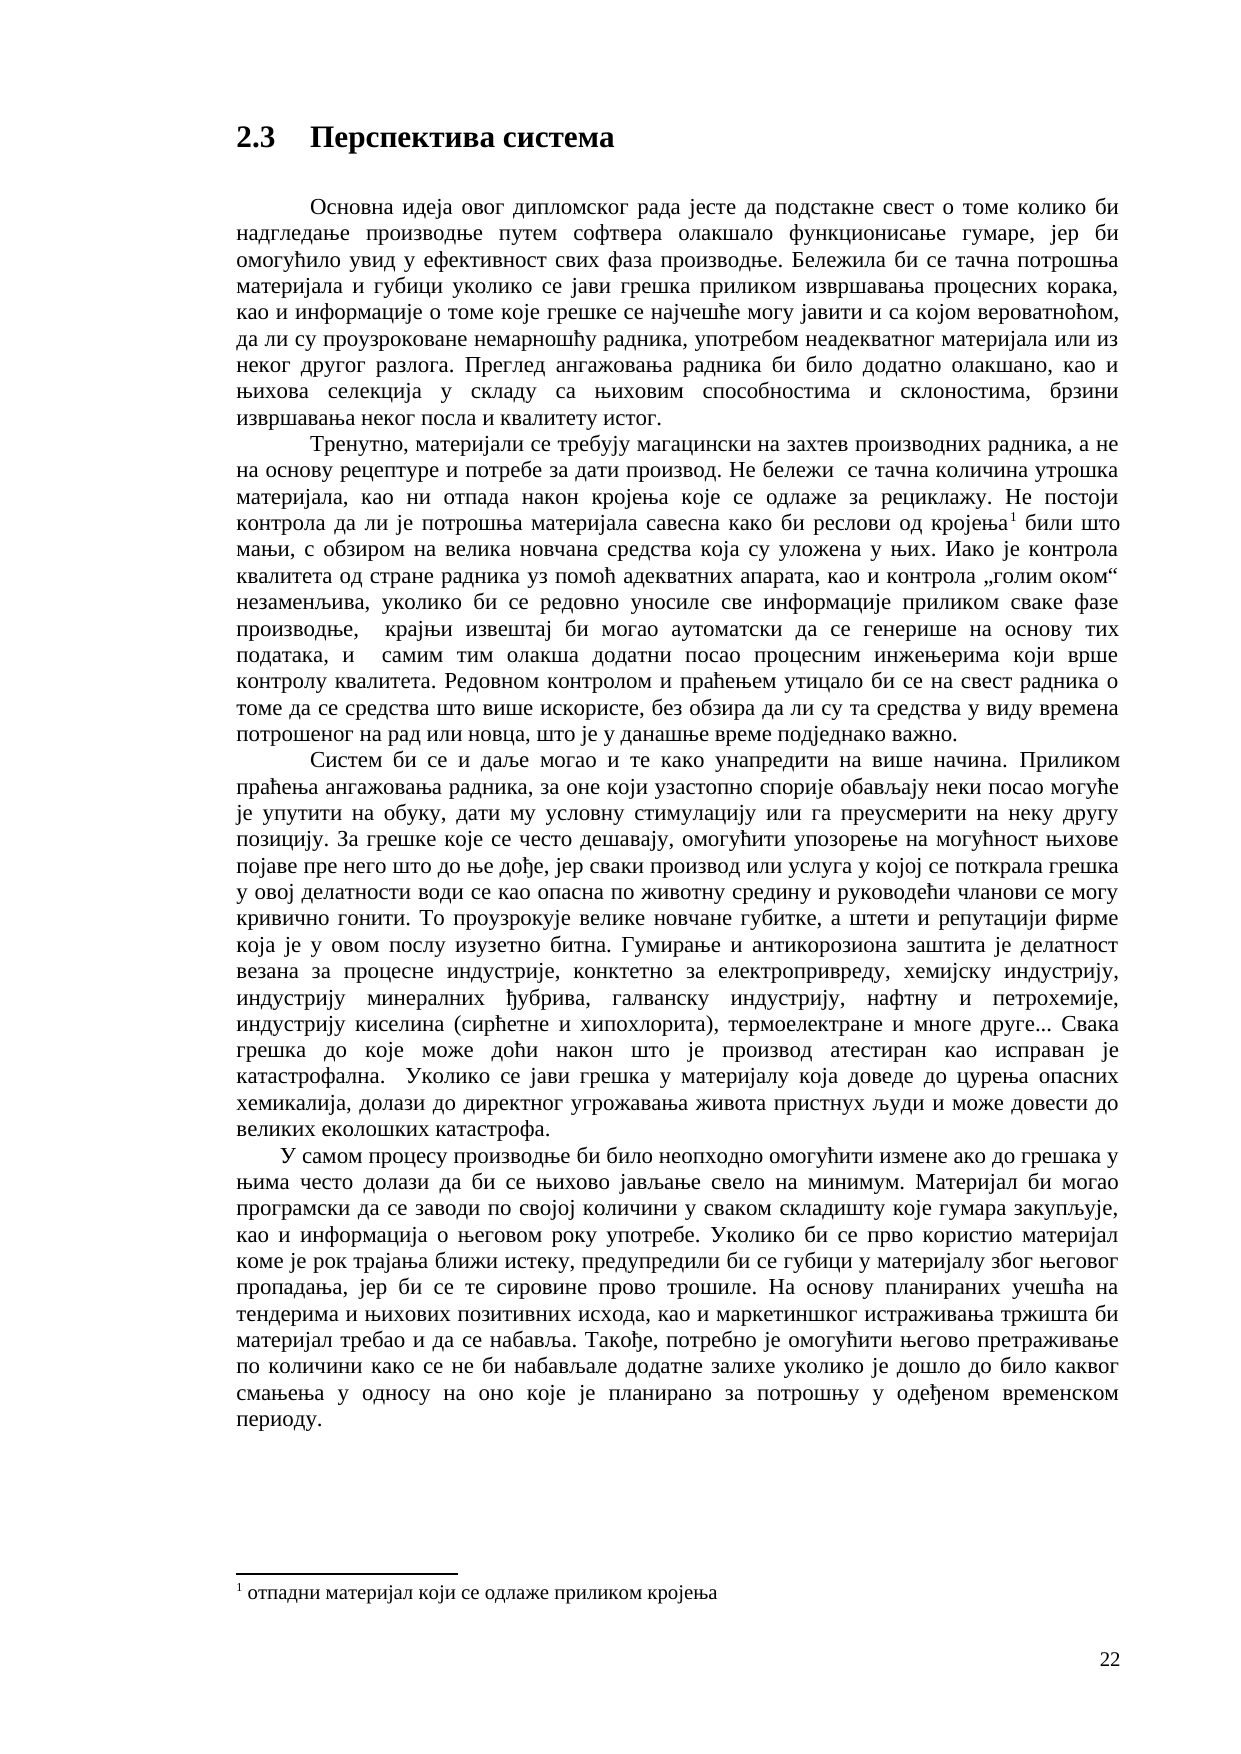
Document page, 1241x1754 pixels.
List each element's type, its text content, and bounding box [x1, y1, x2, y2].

text Основна идеја овог дипломског рада јесте да подстакне свест о томе колико би надгледање производње путем софтвера олакшало функционисање гумаре, јер би омогућило увид у ефективност свих фаза производње. Бележила би се тачна потрошња материјала и губици уколико се јави грешка приликом извршавања процесних корака, као и информације о томе које грешке се најчешће могу јавити и са којом вероватноћом, да ли су проузроковане немарношћу радника, употребом неадекватног материјала или из неког другог разлога. Преглед ангажовања радника би било додатно олакшано, као и њихова селекција у складу са њиховим способностима и склоностима, брзини извршавања неког посла и квалитету истог. [236, 193, 1120, 430]
subtitle Перспектива система [236, 118, 1120, 154]
text Систем би се и даље могао и те како унапредити на више начина. Приликом праћења ангажовања радника, за оне који узастопно спорије обављају неки посао могуће је упутити на обуку, дати му условну стимулацију или га преусмерити на неку другу позицију. За грешке које се често дешавају, омогућити упозорење на могућност њихове појаве пре него што до ње дође, јер сваки производ или услуга у којој се поткрала грешка у овој делатности води се као опасна по животну средину и руководећи чланови се могу кривично гонити. То проузрокује велике новчане губитке, а штети и репутацији фирме која је у овом послу изузетно битна. Гумирање и антикорозиона заштита је делатност везана за процесне индустрије, конктетно за електропривреду, хемијску индустрију, индустрију минералних ђубрива, галванску индустрију, нафтну и петрохемије, индустрију киселина (сирћетне и хипохлорита), термоелектране и многе друге... Свака грешка до које може доћи након што је производ атестиран као исправан је катастрофална. Уколико се јави грешка у материјалу која доведе до цурења опасних хемикалија, долази до директног угрожавања живота пристнух људи и може довести до великих еколошких катастрофа. [236, 746, 1120, 1142]
text Тренутно, материјали се требују магацински на захтев производних радника, а не на основу рецептуре и потребе за дати производ. Не бележи се тачна количина утрошка материјала, као ни отпада након кројења које се одлаже за рециклажу. Не постоји контрола да ли је потрошња материјала савесна како би реслови од кројења били што мањи, с обзиром на велика новчана средства која су уложена у њих. Иако је контрола квалитета од стране радника уз помоћ адекватних апарата, као и контрола „голим оком“ незаменљива, уколико би се редовно уносиле све информације приликом сваке фазе производње, крајњи извештај би могао аутоматски да се генерише на основу тих података, и самим тим олакша додатни посао процесним инжењерима који врше контролу квалитета. Редовном контролом и праћењем утицало би се на свест радника о томе да се средства што више искористе, без обзира да ли су та средства у виду времена потрошеног на рад или новца, што је у данашње време подједнако важно. [236, 430, 1120, 746]
text У самом процесу производње би било неопходно омогућити измене ако до грешака у њима често долази да би се њихово јављање свело на минимум. Материјал би могао програмски да се заводи по својој количини у сваком складишту које гумара закупљује, као и информација о његовом року употребе. Уколико би се прво користио материјал коме је рок трајања ближи истеку, предупредили би се губици у материјалу због његовог пропадања, јер би се те сировине прово трошиле. На основу планираних учешћа на тендерима и њихових позитивних исхода, као и маркетиншког истраживања тржишта би материјал требао и да се набавља. Такође, потребно је омогућити његово претраживање по количини како се не би набављале додатне залихе уколико је дошло до било каквог смањења у односу на оно које је планирано за потрошњу у одеђеном временском периоду. [236, 1142, 1120, 1432]
